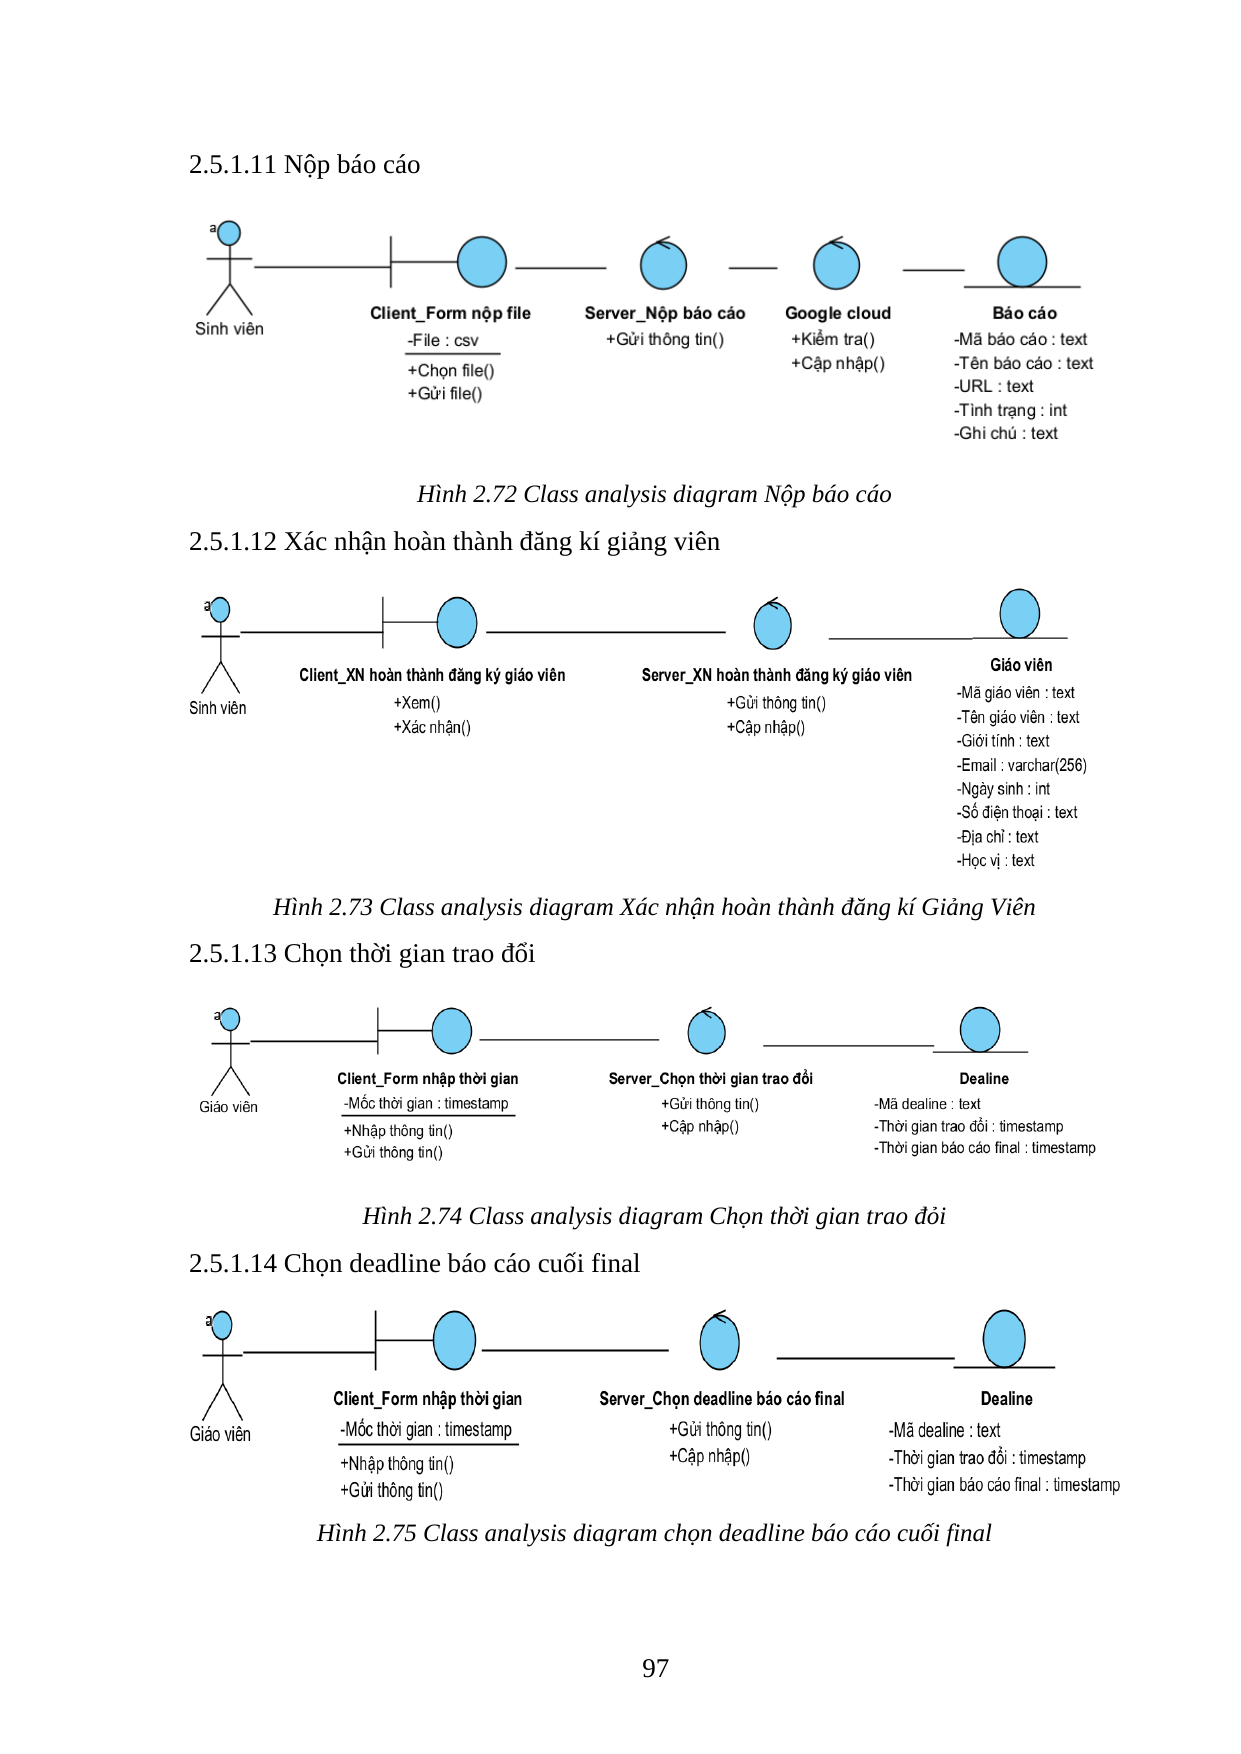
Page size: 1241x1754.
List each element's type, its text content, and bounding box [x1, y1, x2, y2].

text Hình 2.74 Class analysis diagram Chọn thời gian trao đỏi [189, 1201, 1122, 1230]
text Hình 2.73 Class analysis diagram Xác nhận hoàn thành đăng kí Giảng Viên [189, 892, 1122, 921]
picture [188, 203, 1119, 463]
subtitle 2.5.1.11 Nộp báo cáo [189, 148, 1122, 179]
subtitle 2.5.1.12 Xác nhận hoàn thành đăng kí giảng viên [189, 525, 1122, 556]
subtitle 2.5.1.13 Chọn thời gian trao đổi [189, 937, 1122, 968]
subtitle 2.5.1.14 Chọn deadline báo cáo cuối final [189, 1247, 1122, 1278]
text Hình 2.75 Class analysis diagram chọn deadline báo cáo cuối final [189, 1518, 1122, 1547]
picture [188, 581, 1089, 875]
picture [188, 993, 1132, 1184]
text Hình 2.72 Class analysis diagram Nộp báo cáo [189, 479, 1122, 508]
picture [188, 1302, 1132, 1501]
